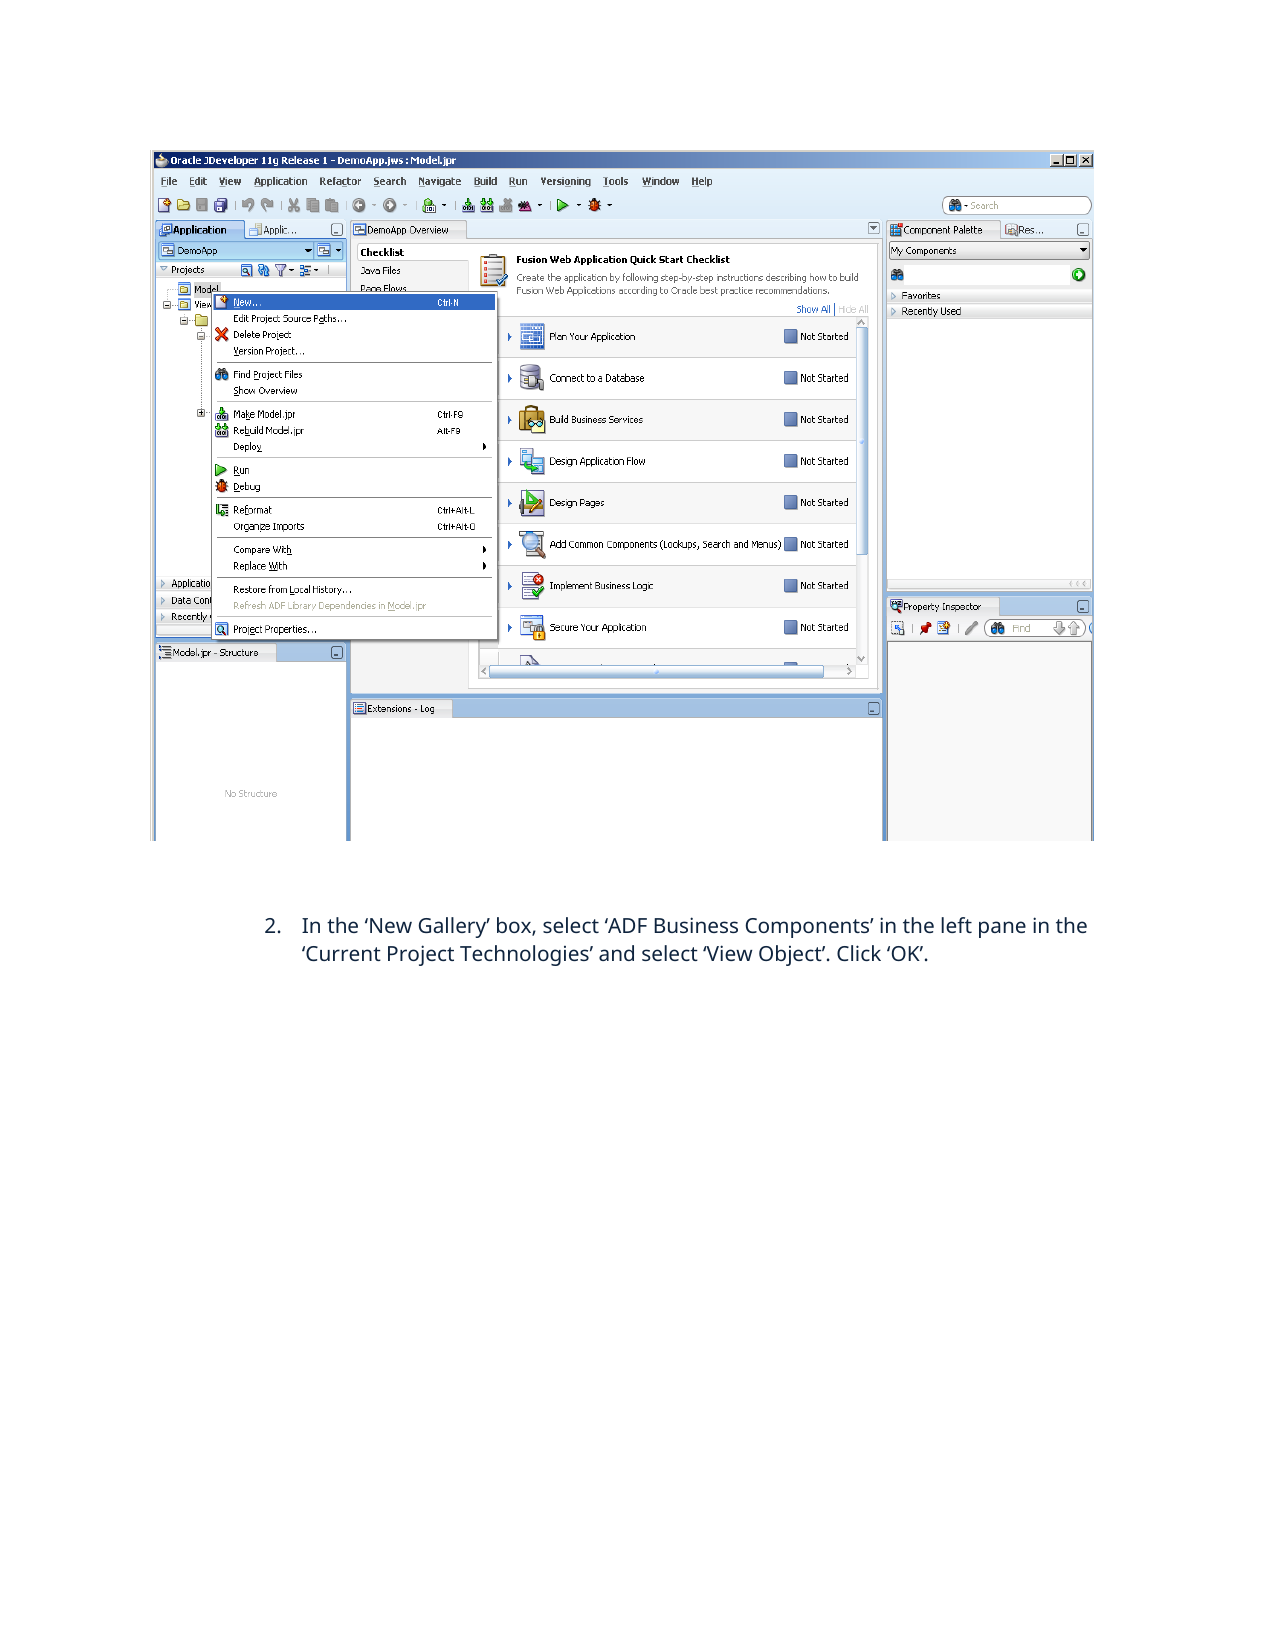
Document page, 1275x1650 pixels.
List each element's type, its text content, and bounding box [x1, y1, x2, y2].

picture [150, 150, 1094, 841]
list In the ‘New Gallery’ box, select ‘ADF Business Components’ in the left pane in the ‘Current Project Technologies’ and select ‘View Object’. Click ‘OK’. [264, 911, 1102, 968]
